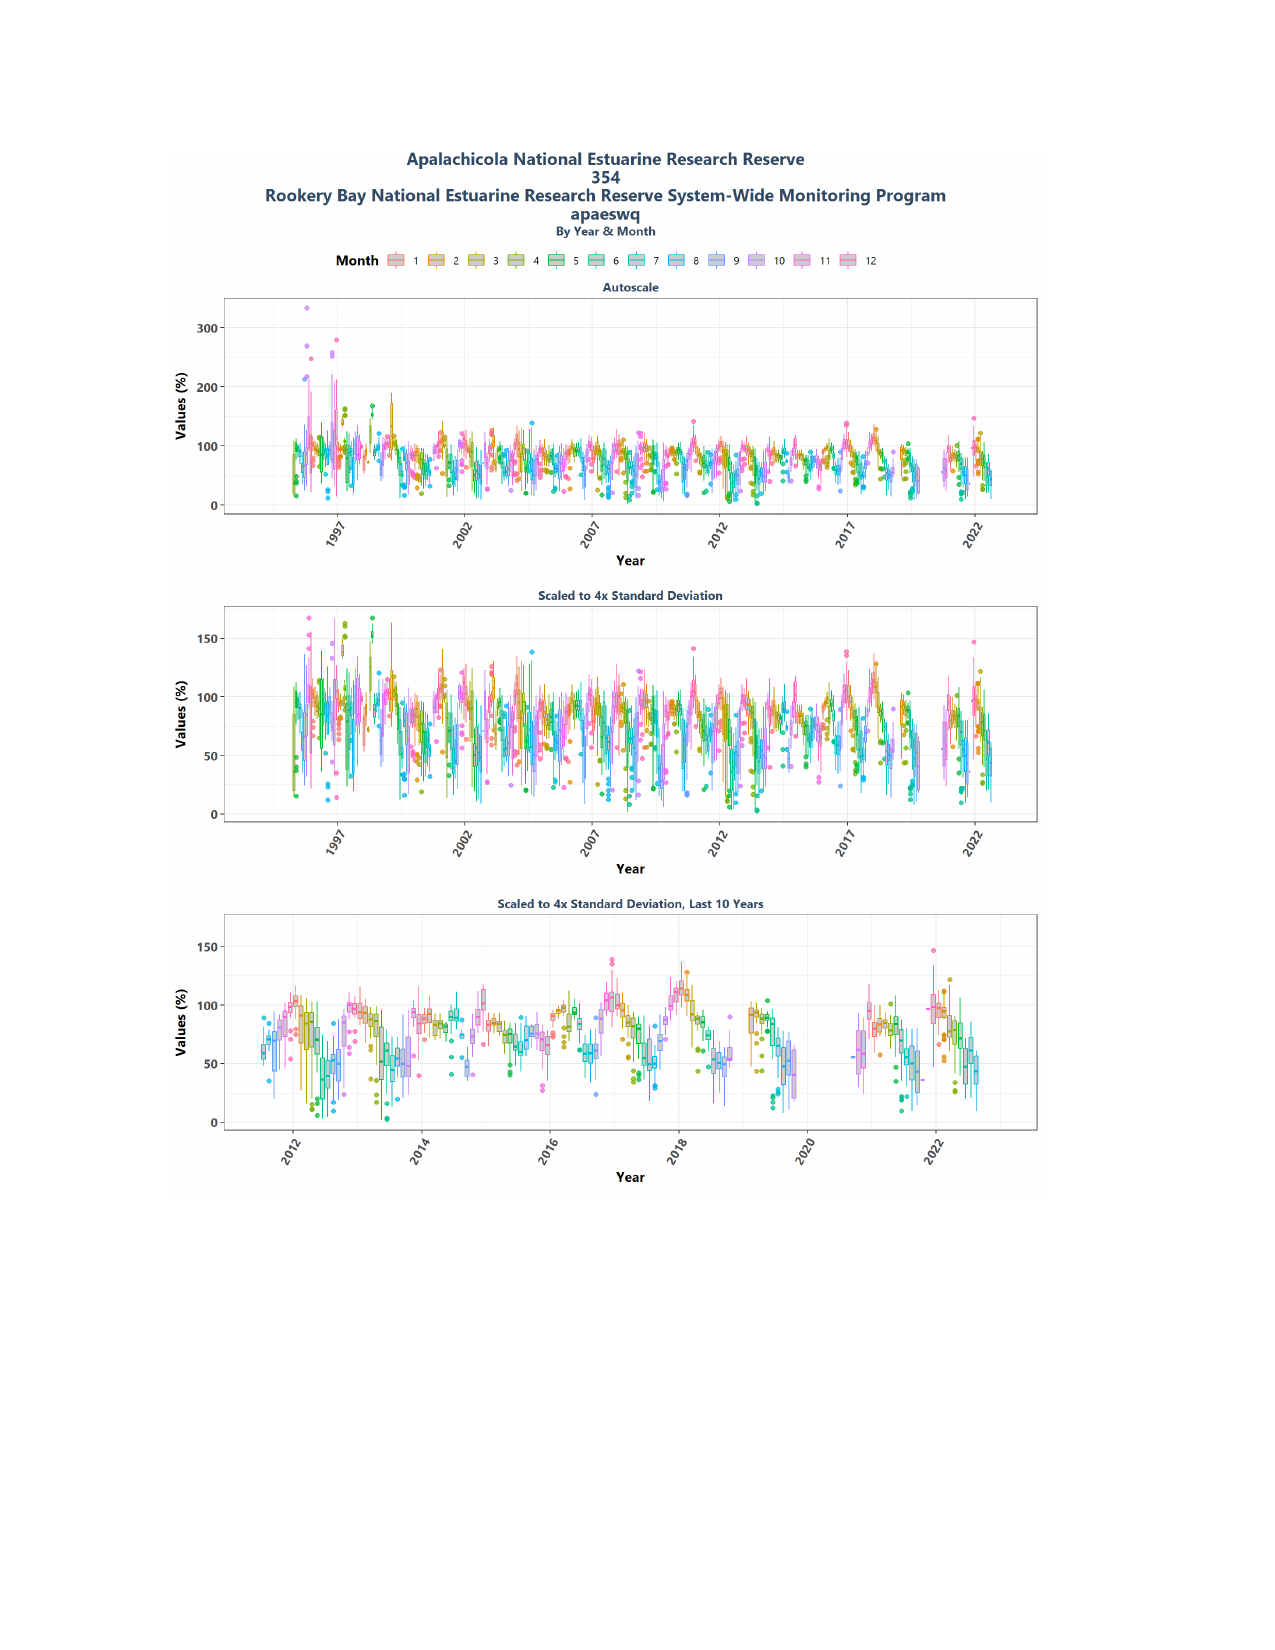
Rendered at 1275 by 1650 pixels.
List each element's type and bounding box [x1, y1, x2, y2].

picture [168, 150, 1044, 1200]
